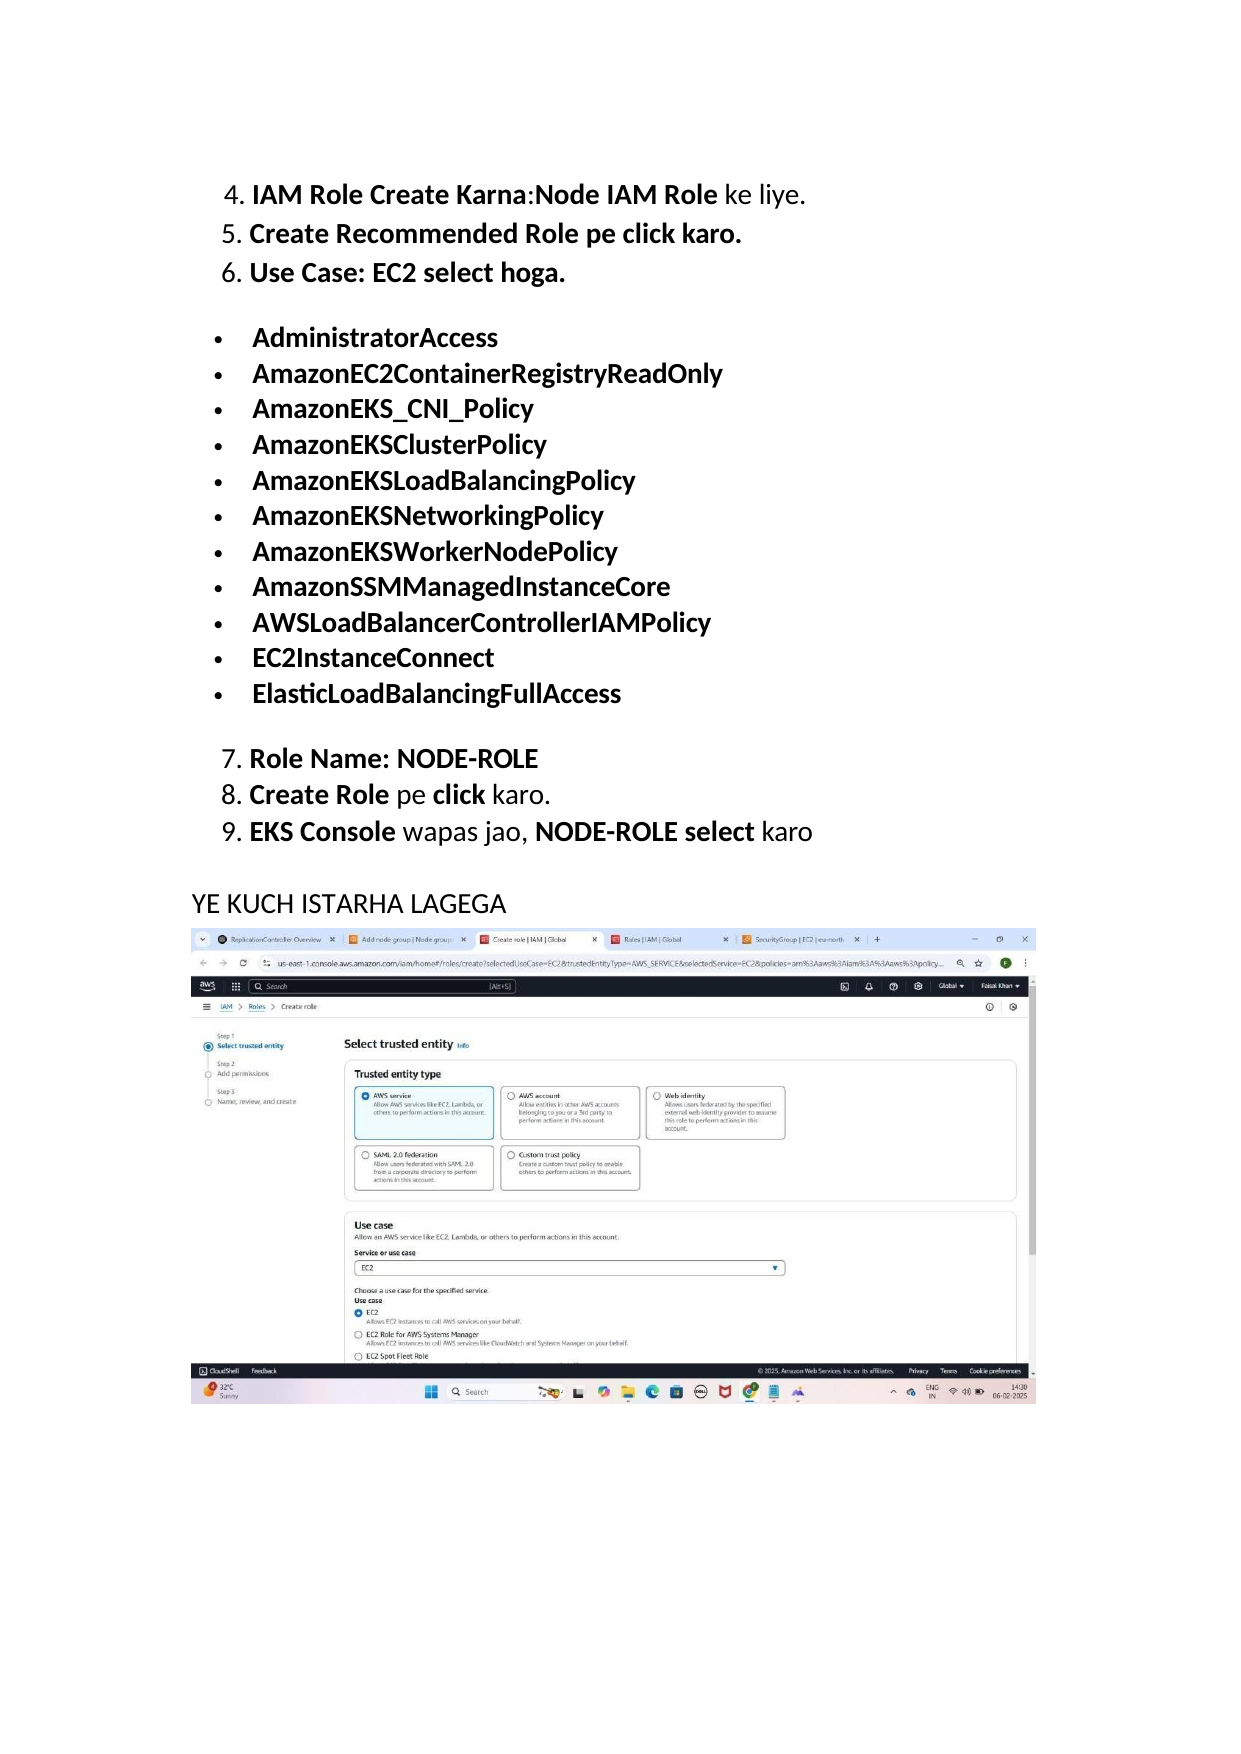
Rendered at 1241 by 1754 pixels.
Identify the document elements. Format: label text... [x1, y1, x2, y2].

list ElasticLoadBalancingFullAccess [214, 675, 1166, 711]
picture [191, 928, 1037, 1404]
list EKS Console wapas jao, NODE-ROLE select karo [221, 813, 1166, 849]
list Create Role pe click karo. [221, 776, 1166, 812]
list Role Name: NODE-ROLE [221, 740, 1166, 775]
list AmazonEC2ContainerRegistryReadOnly [214, 355, 1166, 390]
list AmazonEKS_CNI_Policy [214, 390, 1166, 426]
list AmazonEKSWorkerNodePolicy [214, 533, 1166, 568]
text YE KUCH ISTARHA LAGEGA [192, 885, 1166, 921]
list IAM Role Create Karna:Node IAM Role ke liye. [223, 176, 1166, 212]
list AmazonEKSLoadBalancingPolicy [214, 462, 1166, 497]
list Use Case: EC2 select hoga. [221, 254, 1166, 290]
list AmazonSSMManagedInstanceCore [214, 568, 1166, 604]
list Create Recommended Role pe click karo. [221, 215, 1166, 251]
list EC2InstanceConnect [214, 639, 1166, 675]
list AdministratorAccess [214, 319, 1166, 355]
list AmazonEKSNetworkingPolicy [214, 497, 1166, 533]
list AWSLoadBalancerControllerIAMPolicy [214, 604, 1166, 639]
list AmazonEKSClusterPolicy [214, 426, 1166, 462]
